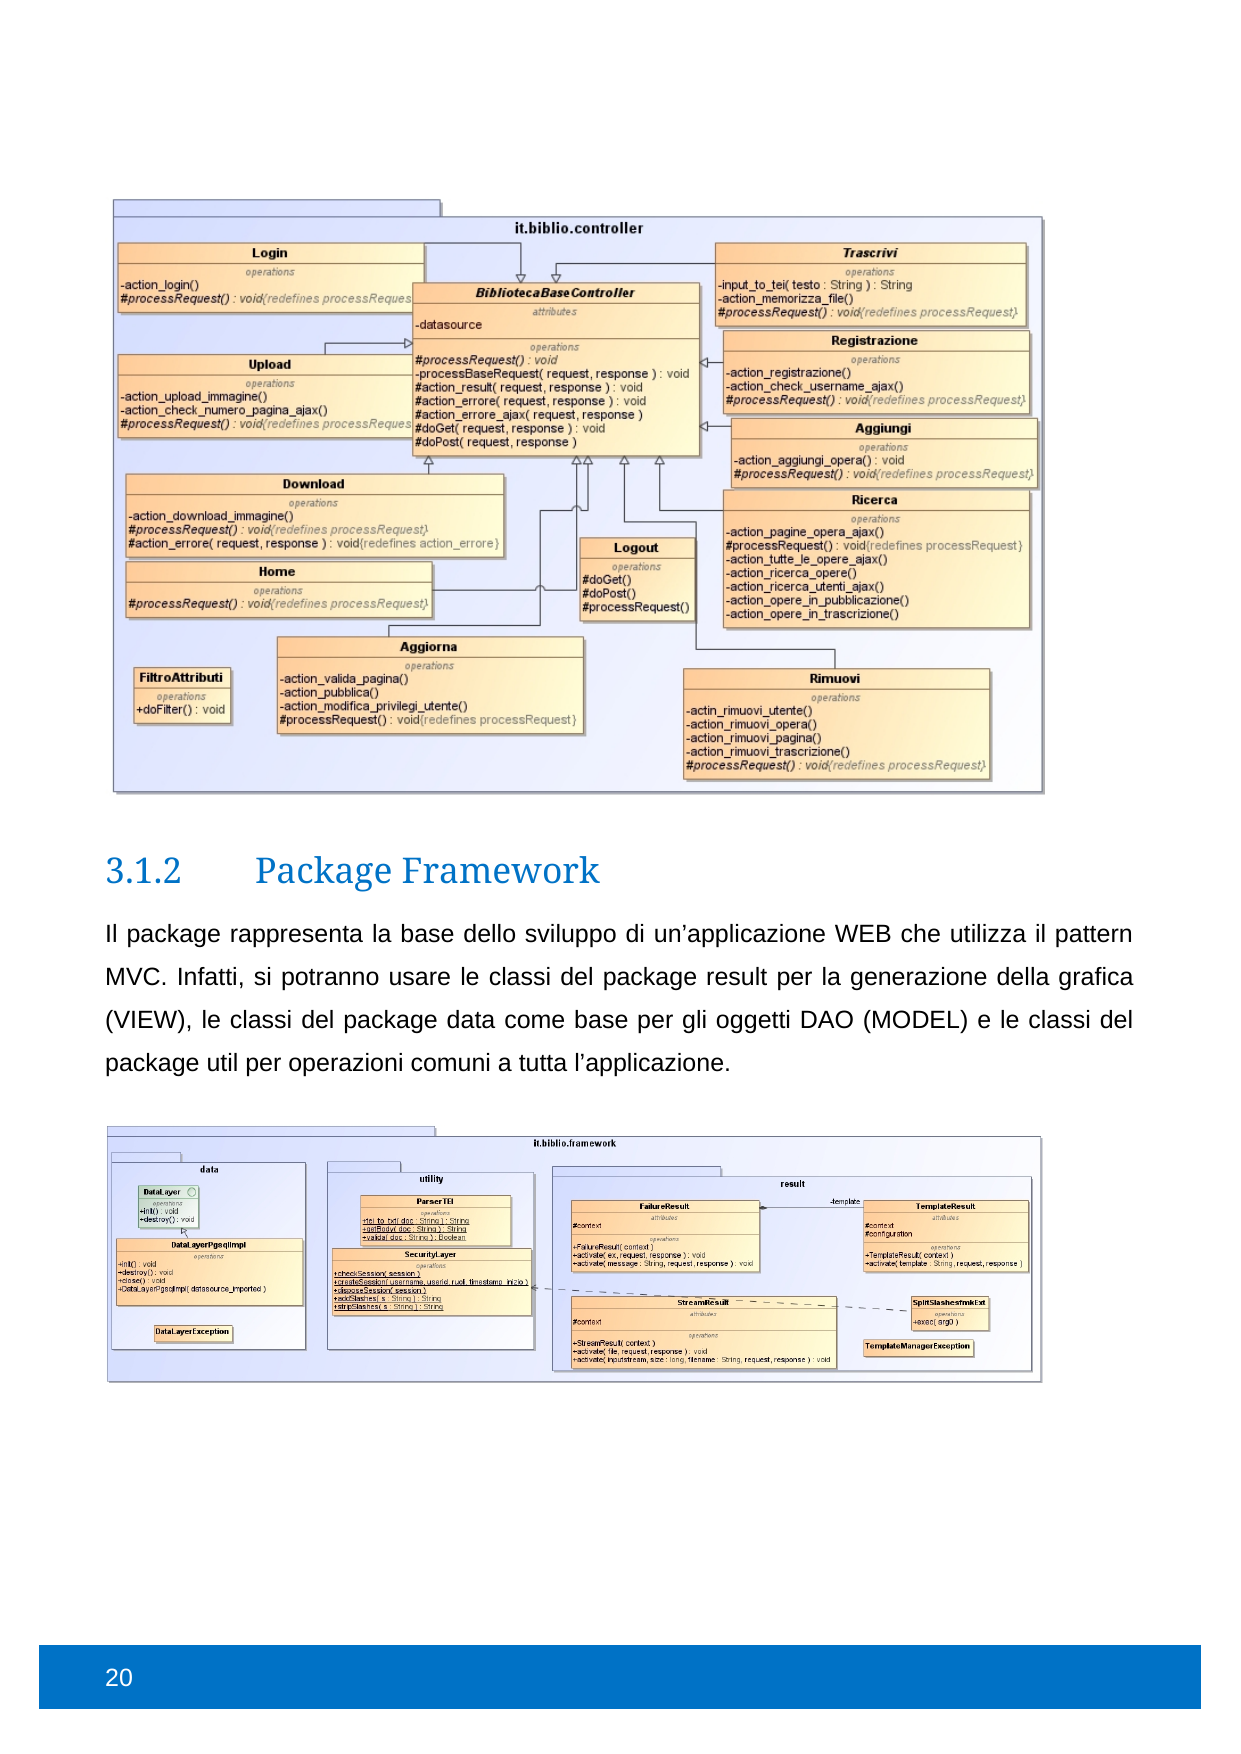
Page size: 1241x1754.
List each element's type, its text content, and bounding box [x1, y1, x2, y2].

text Il package rappresenta la base dello sviluppo di un’applicazione WEB che utilizza il pattern MVC. Infatti, si potranno usare le classi del package result per la generazione della grafica (VIEW), le classi del package data come base per gli oggetti DAO (MODEL) e le classi del package util per operazioni comuni a tutta l’applicazione. [105, 919, 1135, 1077]
subtitle Package Framework [105, 846, 1135, 894]
picture [105, 1124, 1045, 1386]
picture [105, 197, 1045, 798]
